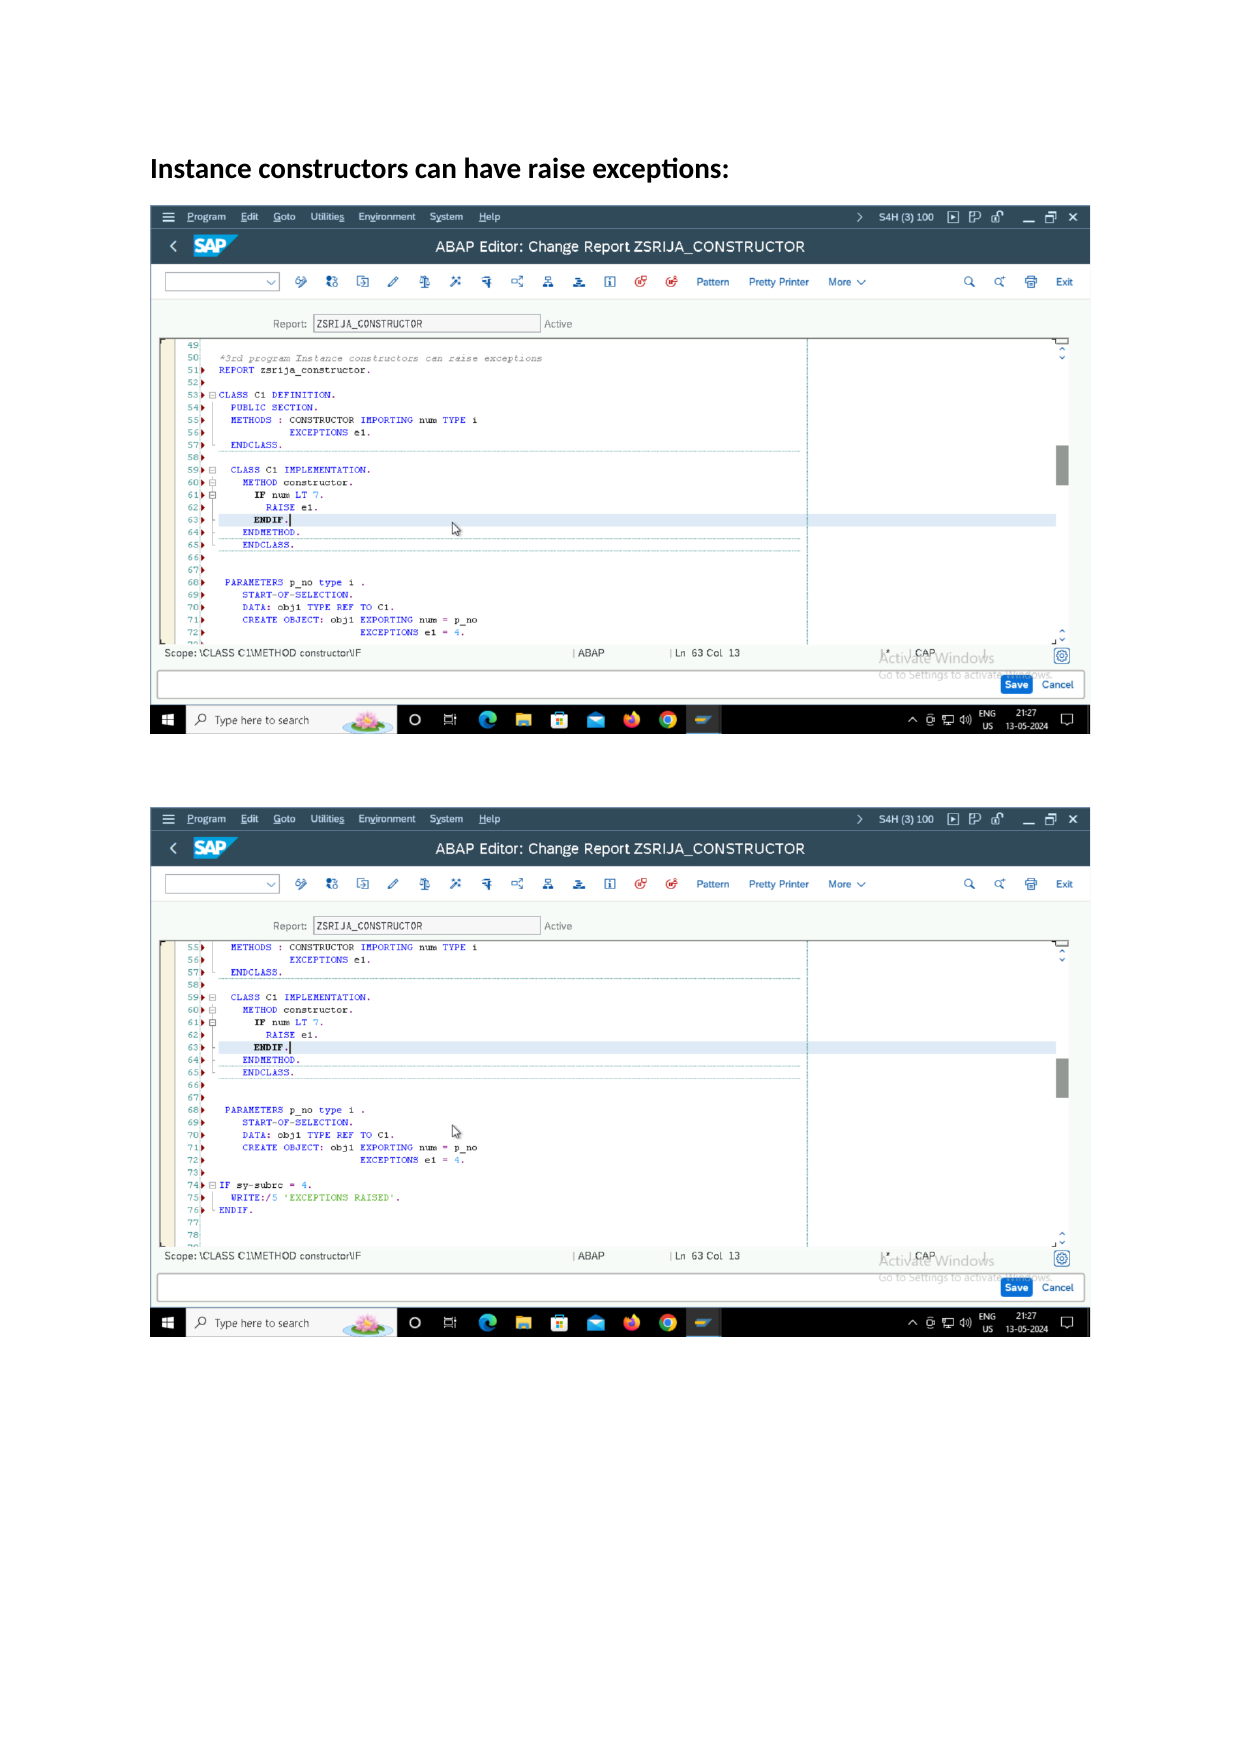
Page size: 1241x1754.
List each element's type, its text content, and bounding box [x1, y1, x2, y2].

picture [150, 807, 1091, 1337]
picture [150, 205, 1091, 734]
text Instance constructors can have raise exceptions: [150, 150, 1090, 186]
